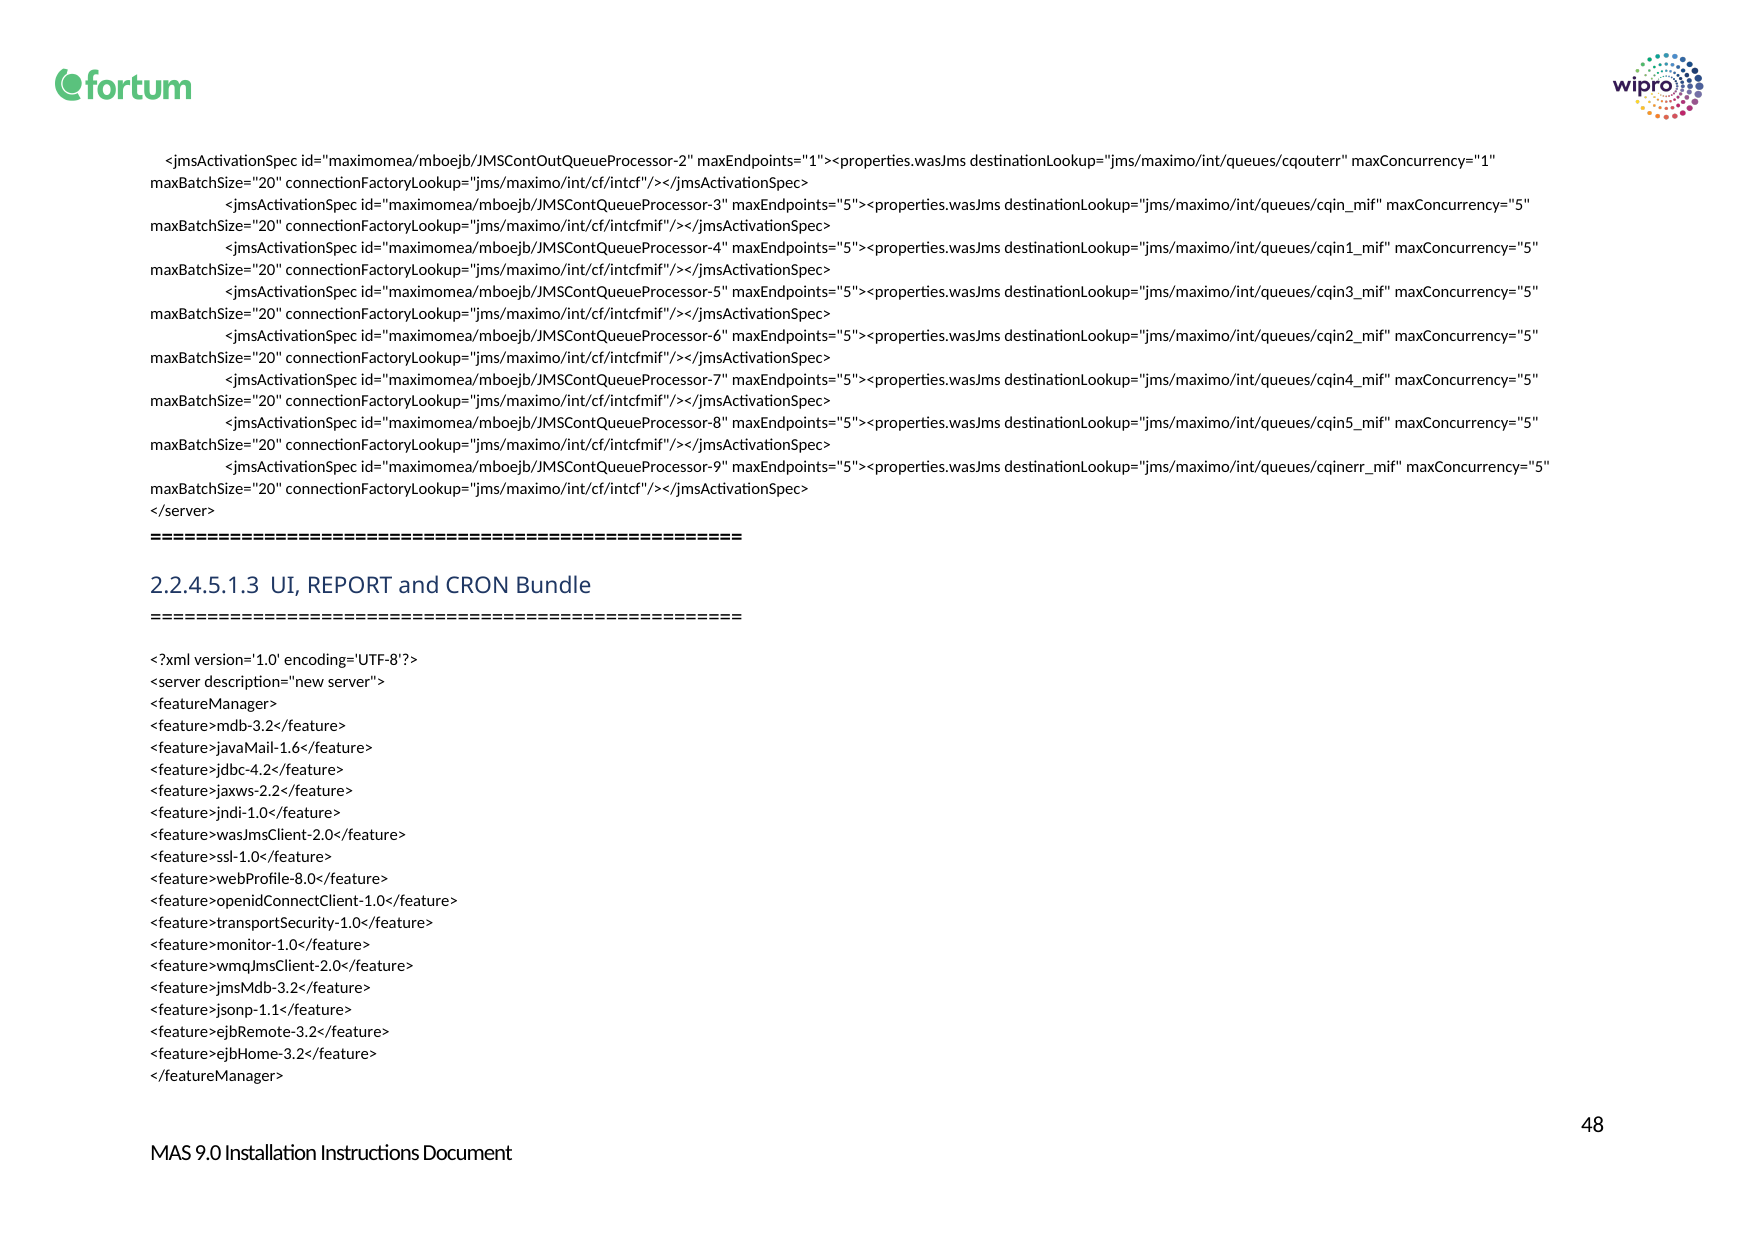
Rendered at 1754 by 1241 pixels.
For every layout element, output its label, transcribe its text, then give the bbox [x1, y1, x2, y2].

text </server> [150, 500, 1604, 520]
text <feature>ejbRemote-3.2</feature> [150, 1021, 1604, 1042]
picture [1598, 31, 1718, 142]
text <feature>webProfile-8.0</feature> [150, 868, 1604, 888]
text <feature>jaxws-2.2</feature> [150, 781, 1604, 801]
text <jmsActivationSpec id="maximomea/mboejb/JMSContQueueProcessor-6" maxEndpoints="5"><properties.wasJms destinationLookup="jms/maximo/int/queues/cqin2_mif" maxConcurrency="5" maxBatchSize="20" connectionFactoryLookup="jms/maximo/int/cf/intcfmif"/></jmsActivationSpec> [150, 325, 1604, 367]
text <feature>ssl-1.0</feature> [150, 846, 1604, 867]
text </featureManager> [150, 1065, 1604, 1085]
text <feature>openidConnectClient-1.0</feature> [150, 890, 1604, 910]
picture [53, 49, 193, 120]
text <jmsActivationSpec id="maximomea/mboejb/JMSContOutQueueProcessor-2" maxEndpoints="1"><properties.wasJms destinationLookup="jms/maximo/int/queues/cqouterr" maxConcurrency="1" maxBatchSize="20" connectionFactoryLookup="jms/maximo/int/cf/intcf"/></jmsActivationSpec> [150, 150, 1604, 192]
text ==================================================== [150, 522, 1604, 550]
text <jmsActivationSpec id="maximomea/mboejb/JMSContQueueProcessor-7" maxEndpoints="5"><properties.wasJms destinationLookup="jms/maximo/int/queues/cqin4_mif" maxConcurrency="5" maxBatchSize="20" connectionFactoryLookup="jms/maximo/int/cf/intcfmif"/></jmsActivationSpec> [150, 369, 1604, 411]
subtitle UI, REPORT and CRON Bundle [150, 569, 1604, 600]
text <feature>javaMail-1.6</feature> [150, 737, 1604, 757]
text <feature>wasJmsClient-2.0</feature> [150, 824, 1604, 845]
text <feature>monitor-1.0</feature> [150, 934, 1604, 954]
text <feature>jndi-1.0</feature> [150, 802, 1604, 823]
text <?xml version='1.0' encoding='UTF-8'?> [150, 649, 1604, 670]
text <featureManager> [150, 693, 1604, 713]
text <feature>jdbc-4.2</feature> [150, 759, 1604, 779]
text <jmsActivationSpec id="maximomea/mboejb/JMSContQueueProcessor-5" maxEndpoints="5"><properties.wasJms destinationLookup="jms/maximo/int/queues/cqin3_mif" maxConcurrency="5" maxBatchSize="20" connectionFactoryLookup="jms/maximo/int/cf/intcfmif"/></jmsActivationSpec> [150, 281, 1604, 323]
text <jmsActivationSpec id="maximomea/mboejb/JMSContQueueProcessor-8" maxEndpoints="5"><properties.wasJms destinationLookup="jms/maximo/int/queues/cqin5_mif" maxConcurrency="5" maxBatchSize="20" connectionFactoryLookup="jms/maximo/int/cf/intcfmif"/></jmsActivationSpec> [150, 412, 1604, 455]
text ==================================================== [150, 602, 1604, 631]
text <jmsActivationSpec id="maximomea/mboejb/JMSContQueueProcessor-4" maxEndpoints="5"><properties.wasJms destinationLookup="jms/maximo/int/queues/cqin1_mif" maxConcurrency="5" maxBatchSize="20" connectionFactoryLookup="jms/maximo/int/cf/intcfmif"/></jmsActivationSpec> [150, 237, 1604, 280]
text <server description="new server"> [150, 671, 1604, 692]
text <jmsActivationSpec id="maximomea/mboejb/JMSContQueueProcessor-3" maxEndpoints="5"><properties.wasJms destinationLookup="jms/maximo/int/queues/cqin_mif" maxConcurrency="5" maxBatchSize="20" connectionFactoryLookup="jms/maximo/int/cf/intcfmif"/></jmsActivationSpec> [150, 194, 1604, 236]
text <feature>mdb-3.2</feature> [150, 715, 1604, 735]
text <feature>jsonp-1.1</feature> [150, 999, 1604, 1020]
text <feature>transportSecurity-1.0</feature> [150, 912, 1604, 932]
text <feature>jmsMdb-3.2</feature> [150, 977, 1604, 998]
text <feature>wmqJmsClient-2.0</feature> [150, 956, 1604, 976]
text <jmsActivationSpec id="maximomea/mboejb/JMSContQueueProcessor-9" maxEndpoints="5"><properties.wasJms destinationLookup="jms/maximo/int/queues/cqinerr_mif" maxConcurrency="5" maxBatchSize="20" connectionFactoryLookup="jms/maximo/int/cf/intcf"/></jmsActivationSpec> [150, 456, 1604, 498]
text <feature>ejbHome-3.2</feature> [150, 1043, 1604, 1063]
